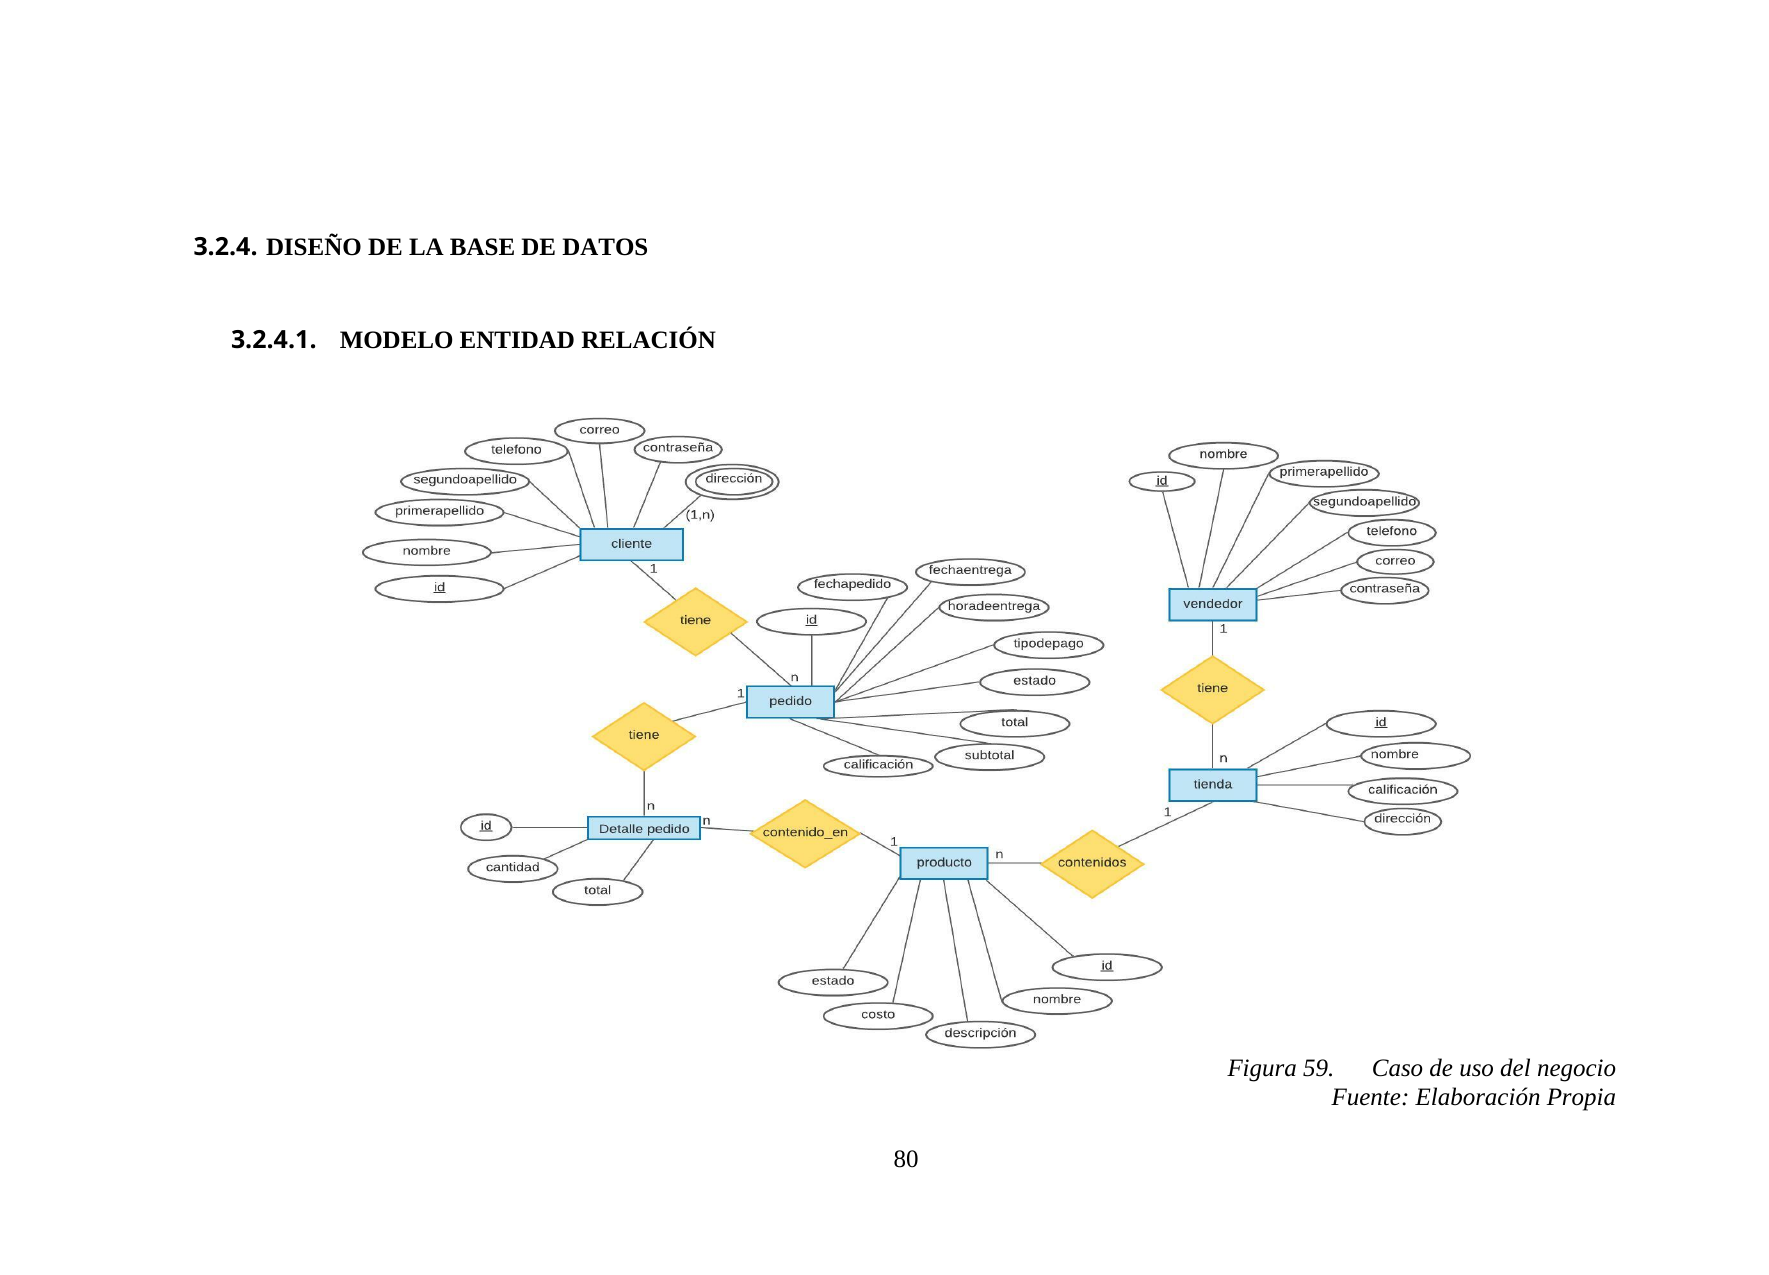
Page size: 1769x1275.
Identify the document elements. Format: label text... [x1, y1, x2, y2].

subtitle DISEÑO DE LA BASE DE DATOS [193, 229, 1618, 263]
text Fuente: Elaboración Propia [193, 1082, 1618, 1111]
subtitle MODELO ENTIDAD RELACIÓN [231, 322, 1618, 356]
picture [332, 406, 1479, 1053]
text Caso de uso del negocio [231, 1053, 1618, 1082]
